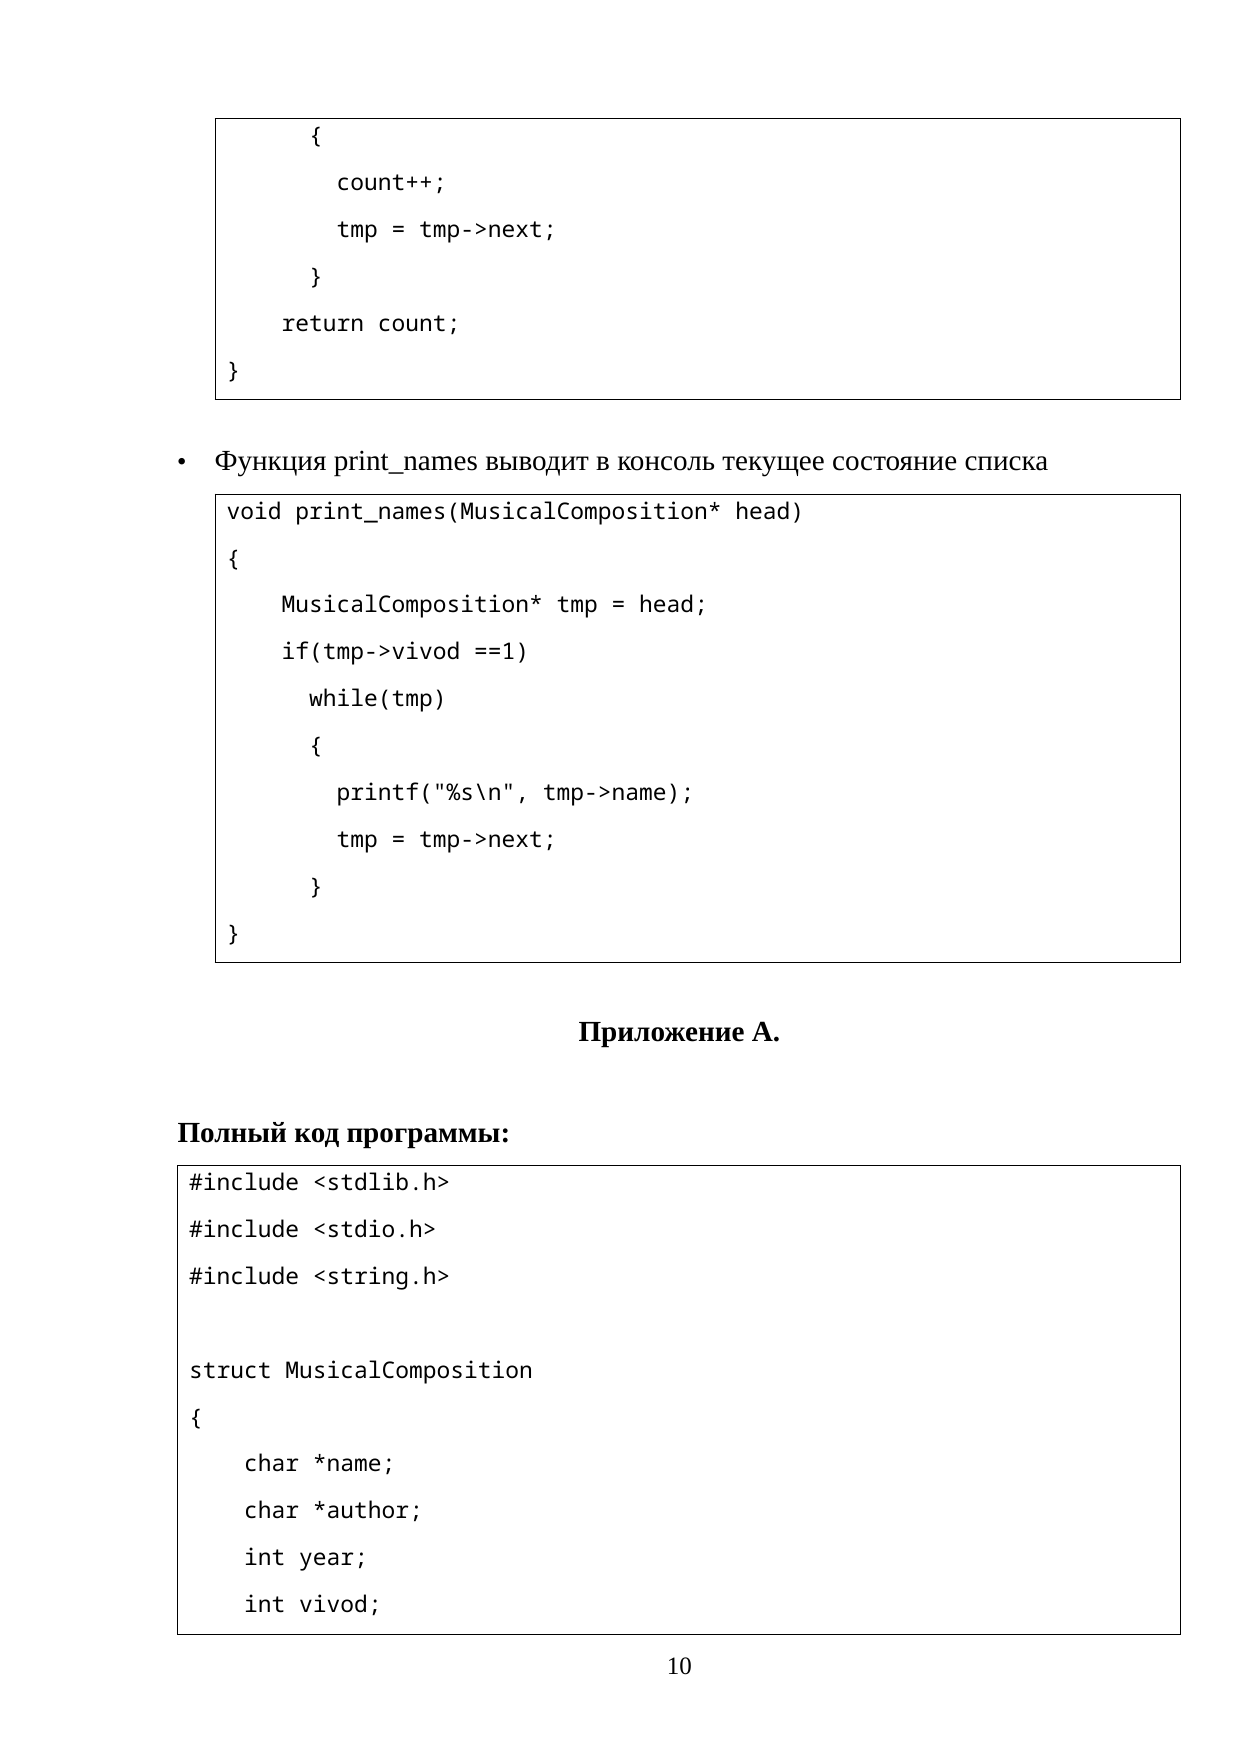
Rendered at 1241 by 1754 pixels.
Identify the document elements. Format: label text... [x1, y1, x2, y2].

text Полный код программы: [177, 1115, 1181, 1148]
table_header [216, 119, 1180, 399]
text Приложение А. [177, 1014, 1181, 1048]
list Функция print_names выводит в консоль текущее состояние списка [177, 443, 1181, 477]
table_header void print_names(MusicalComposition* head) { MusicalComposition* tmp = head; if(tmp->vivod ==1) while(tmp) { printf("%s\n", tmp->name); tmp = tmp->next; } } [216, 495, 1180, 962]
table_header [178, 1166, 1180, 1633]
